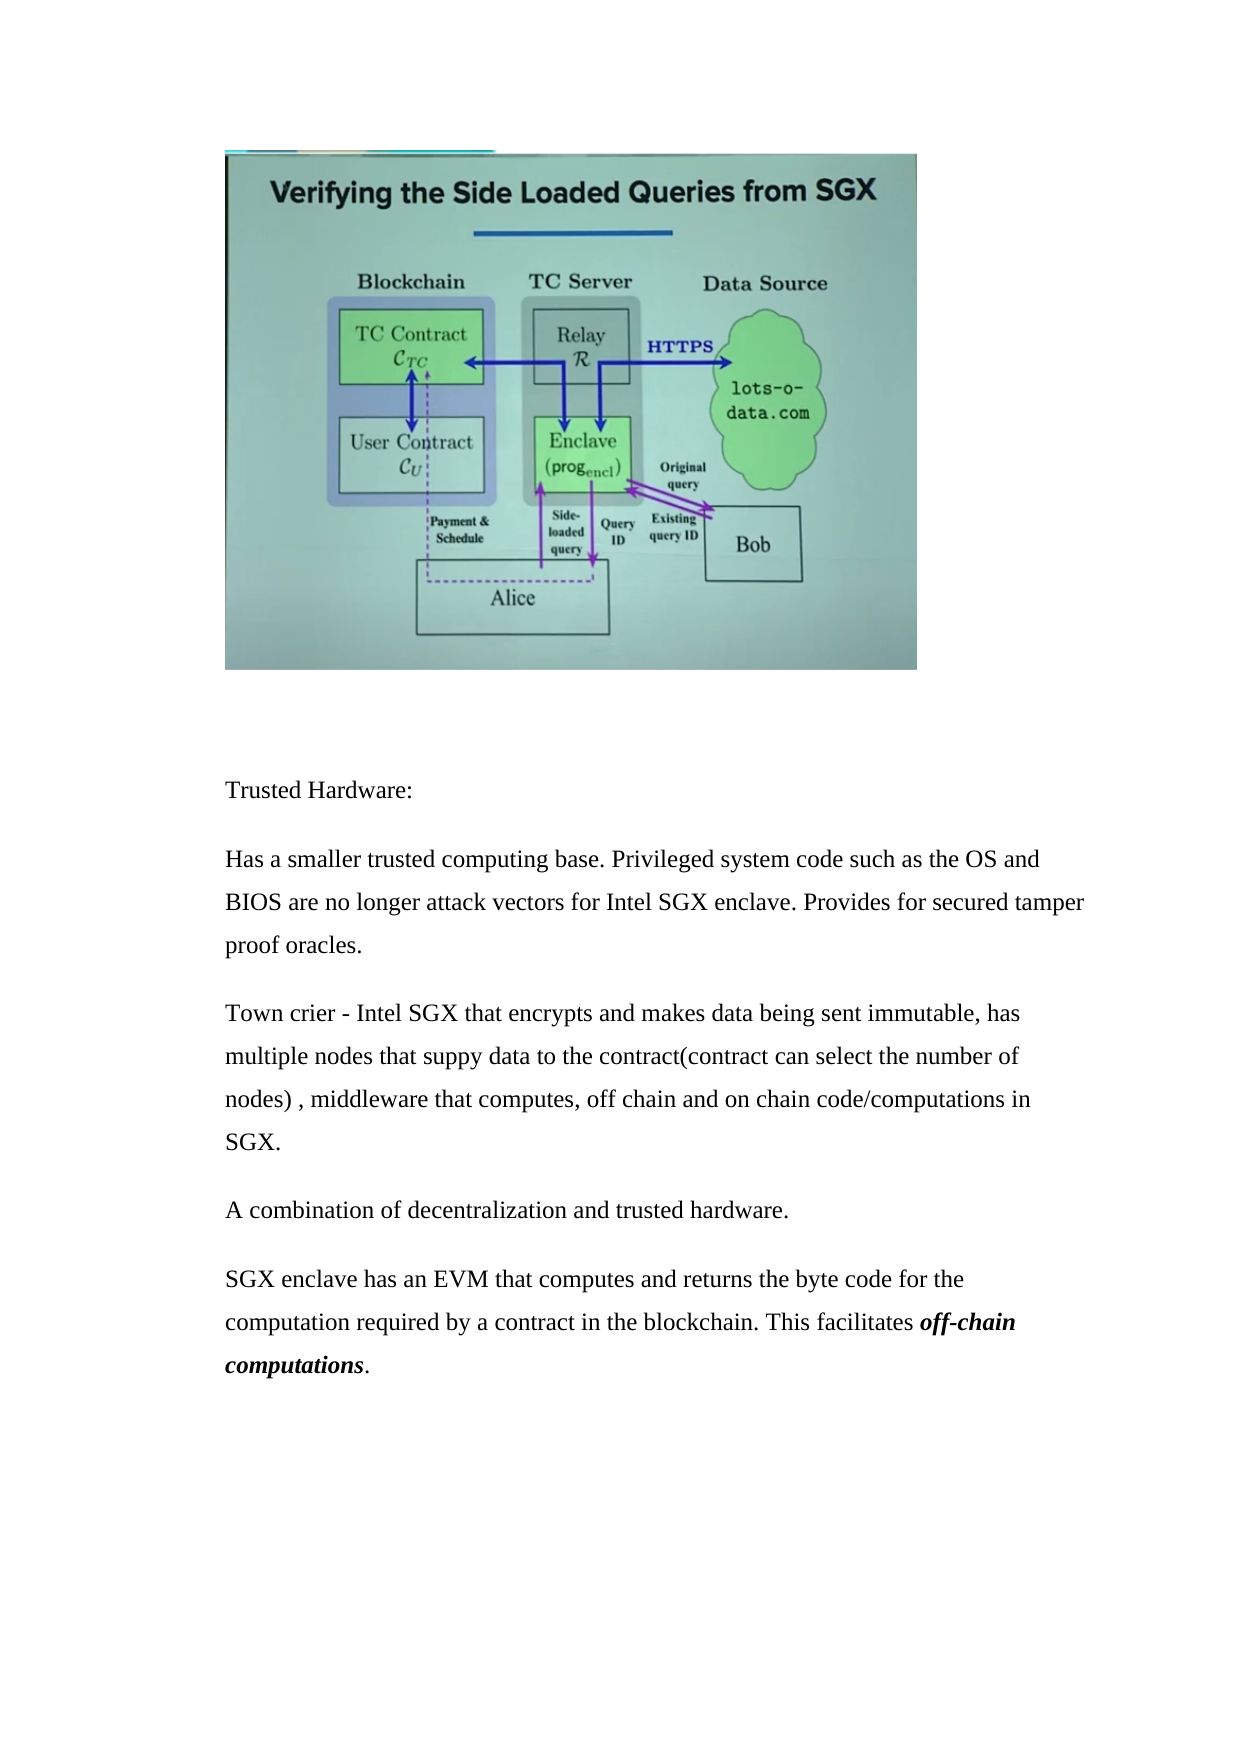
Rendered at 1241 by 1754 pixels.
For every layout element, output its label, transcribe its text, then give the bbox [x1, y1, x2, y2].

text A combination of decentralization and trusted hardware. [225, 1196, 1090, 1224]
picture [225, 150, 917, 670]
text Trusted Hardware: [225, 776, 1090, 804]
text Town crier - Intel SGX that encrypts and makes data being sent immutable, has multiple nodes that suppy data to the contract(contract can select the number of nodes) , middleware that computes, off chain and on chain code/computations in SGX. [225, 998, 1090, 1156]
text SGX enclave has an EVM that computes and returns the byte code for the computation required by a contract in the blockchain. This facilitates off-chain computations. [225, 1264, 1090, 1379]
text Has a smaller trusted computing base. Privileged system code such as the OS and BIOS are no longer attack vectors for Intel SGX enclave. Provides for secured tamper proof oracles. [225, 844, 1090, 959]
